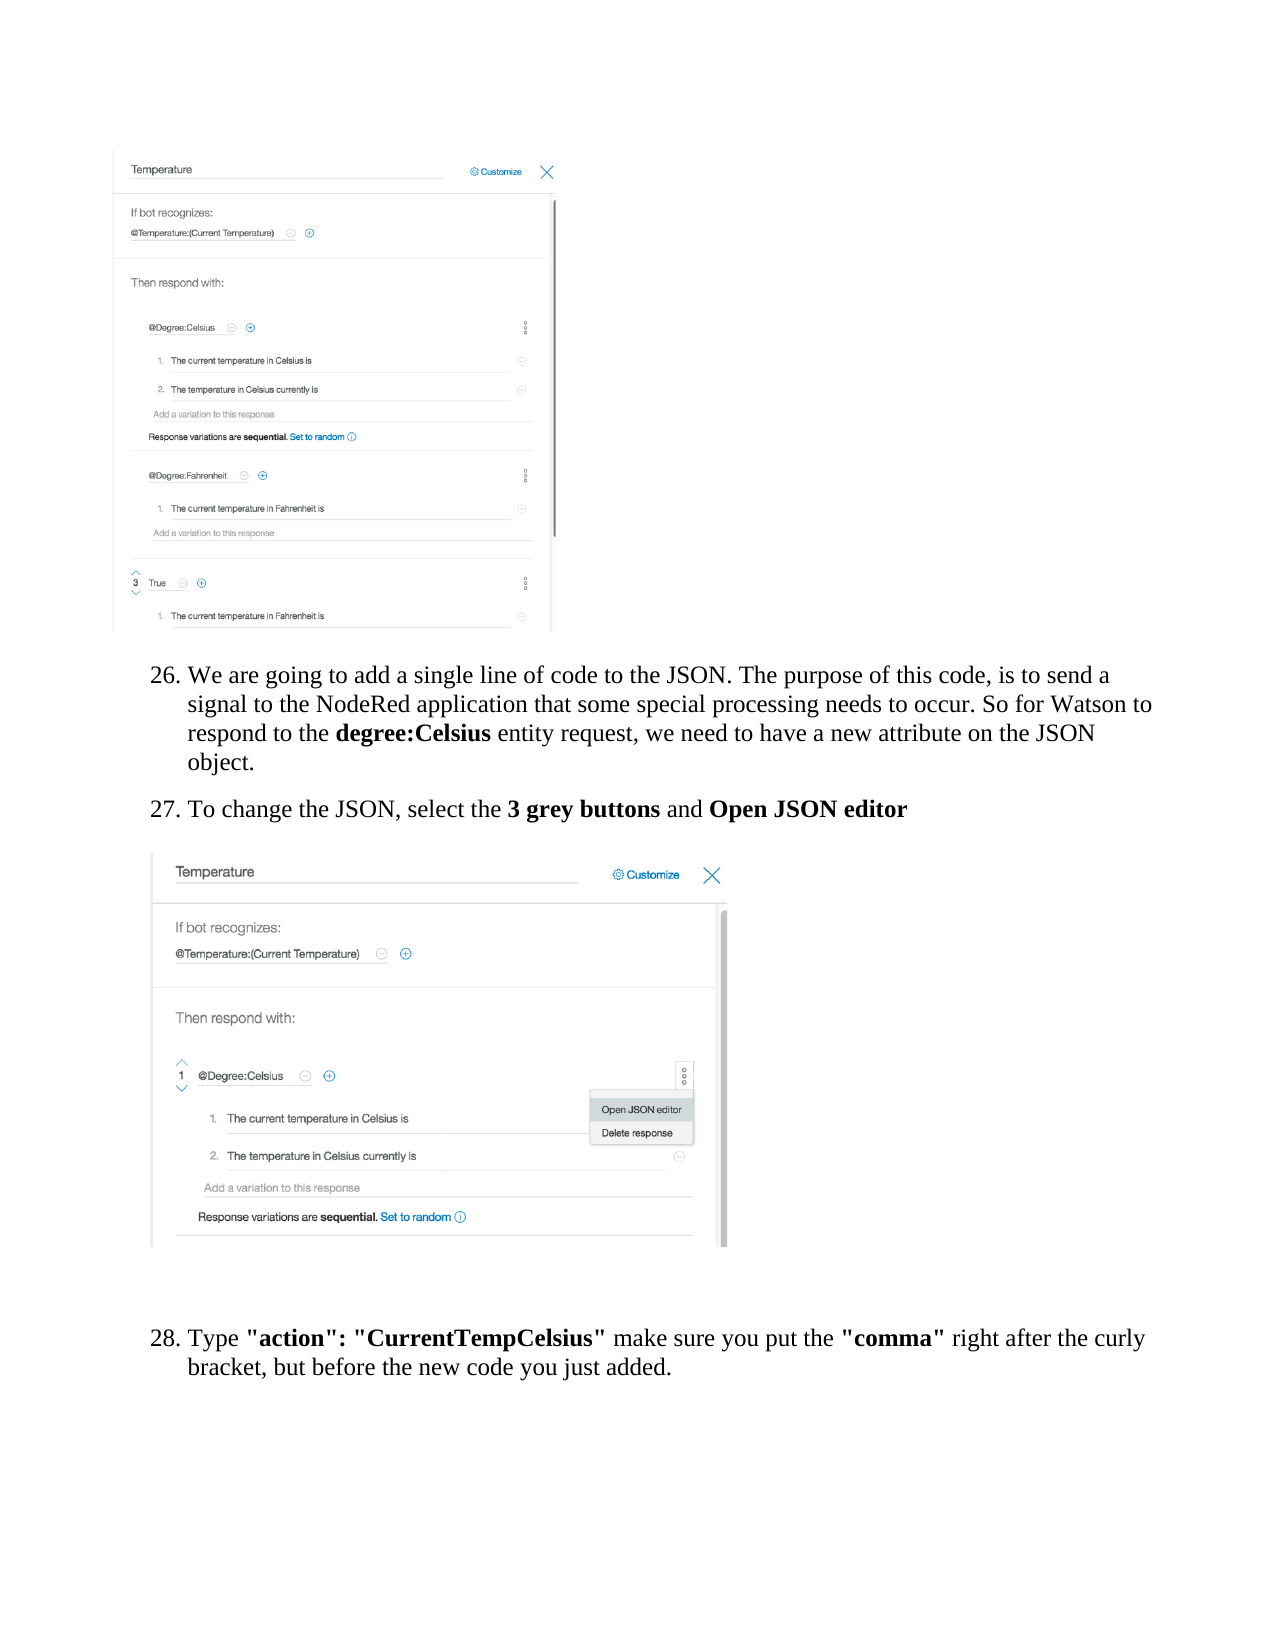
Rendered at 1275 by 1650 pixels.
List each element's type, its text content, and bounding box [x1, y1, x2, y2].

list To change the JSON, select the 3 grey buttons and Open JSON editor [150, 794, 1162, 823]
list Type "action": "CurrentTempCelsius" make sure you put the "comma" right after the curly bracket, but before the new code you just added. [150, 1323, 1162, 1381]
picture [150, 852, 728, 1247]
picture [112, 150, 556, 632]
list We are going to add a single line of code to the JSON. The purpose of this code, is to send a signal to the NodeRed application that some special processing needs to occur. So for Watson to respond to the degree:Celsius entity request, we need to have a new attribute on the JSON object. [150, 660, 1162, 775]
